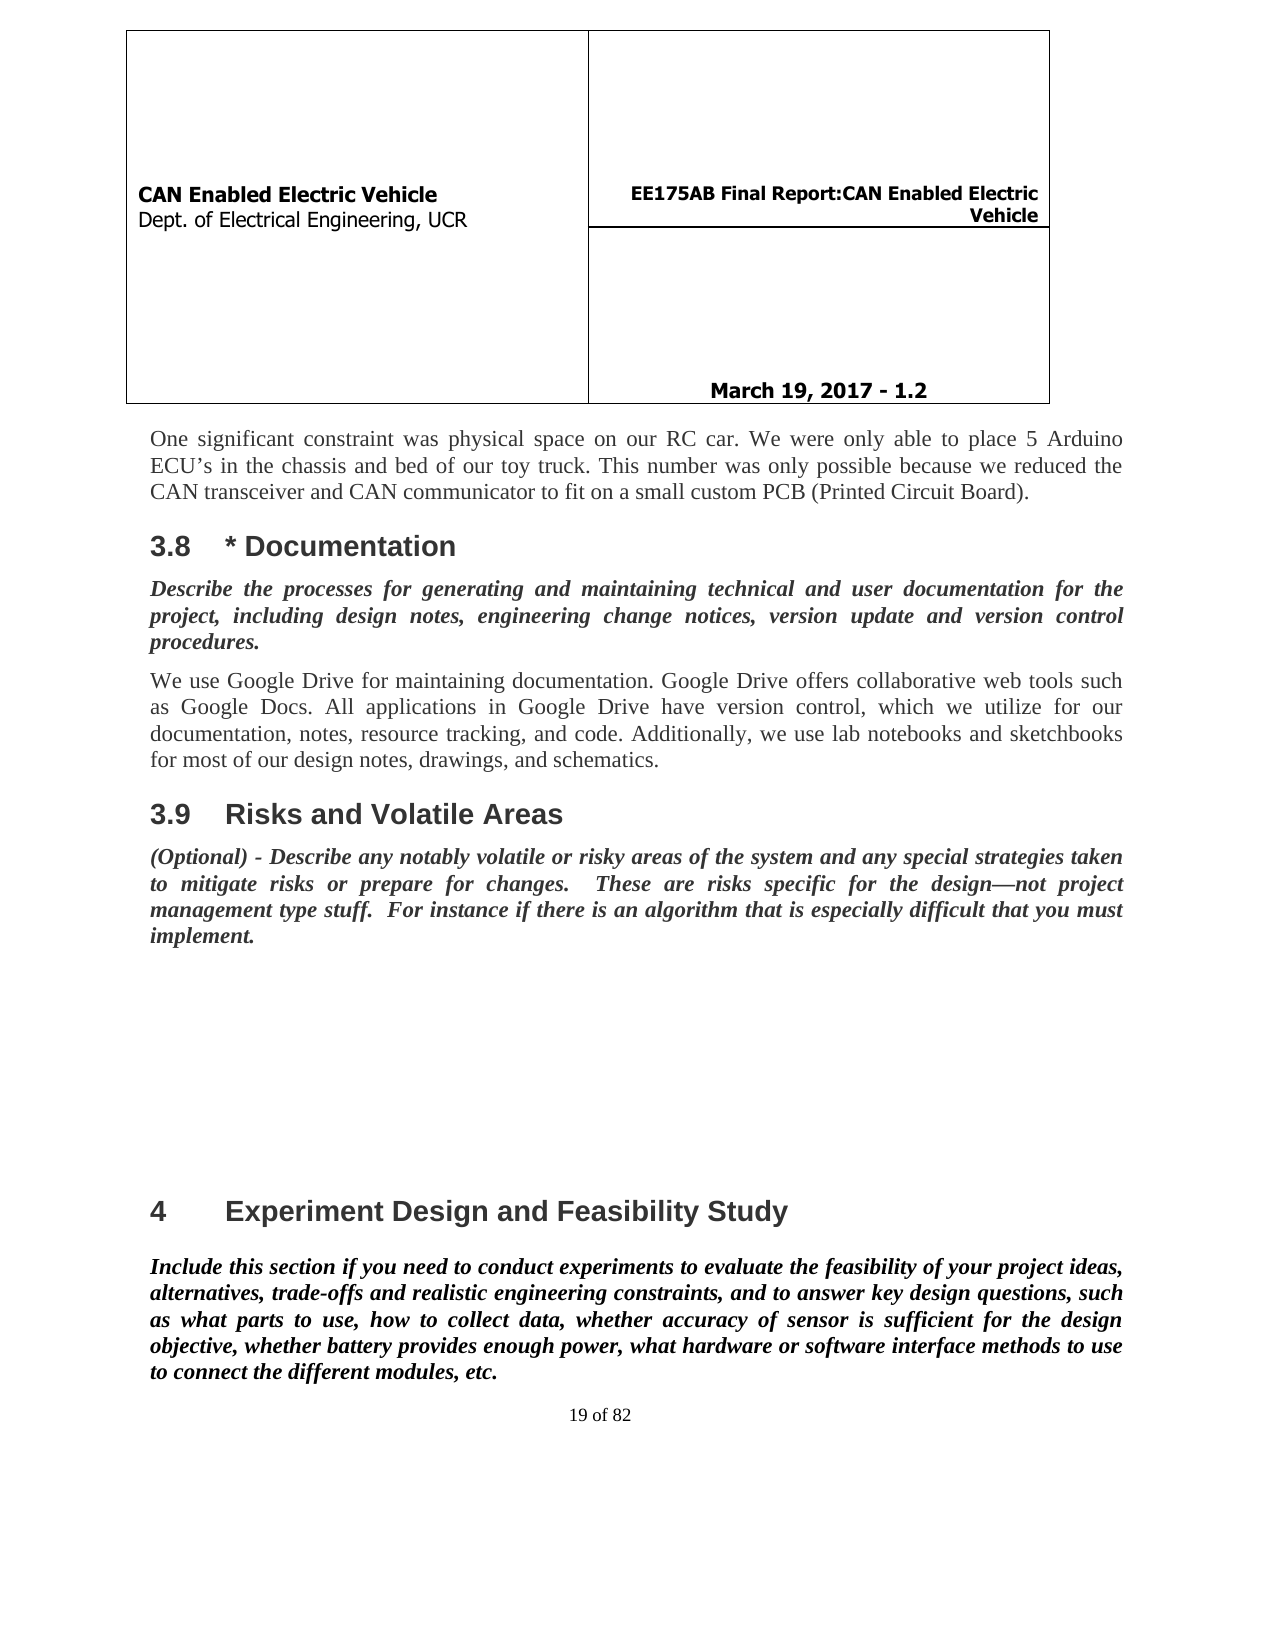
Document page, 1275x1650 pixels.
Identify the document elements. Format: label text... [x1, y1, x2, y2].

text One significant constraint was physical space on our RC car. We were only able to place 5 Arduino ECU’s in the chassis and bed of our toy truck. This number was only possible because we reduced the CAN transceiver and CAN communicator to fit on a small custom PCB (Printed Circuit Board). [150, 425, 1125, 504]
text Describe the processes for generating and maintaining technical and user documentation for the project, including design notes, engineering change notices, version update and version control procedures. [150, 575, 1125, 654]
subtitle Risks and Volatile Areas [150, 797, 1125, 831]
text We use Google Drive for maintaining documentation. Google Drive offers collaborative web tools such as Google Docs. All applications in Google Drive have version control, which we utilize for our documentation, notes, resource tracking, and code. Additionally, we use lab notebooks and sketchbooks for most of our design notes, drawings, and schematics. [150, 667, 1125, 772]
subtitle * Documentation [150, 529, 1125, 563]
text Include this section if you need to conduct experiments to evaluate the feasibility of your project ideas, alternatives, trade-offs and realistic engineering constraints, and to answer key design questions, such as what parts to use, how to collect data, whether accuracy of sensor is sufficient for the design objective, whether battery provides enough power, what hardware or software interface methods to use to connect the different modules, etc. [150, 1253, 1125, 1385]
subtitle Experiment Design and Feasibility Study [150, 1194, 1125, 1228]
text (Optional) - Describe any notably volatile or risky areas of the system and any special strategies taken to mitigate risks or prepare for changes. These are risks specific for the design—not project management type stuff. For instance if there is an algorithm that is especially difficult that you must implement. [150, 843, 1125, 949]
